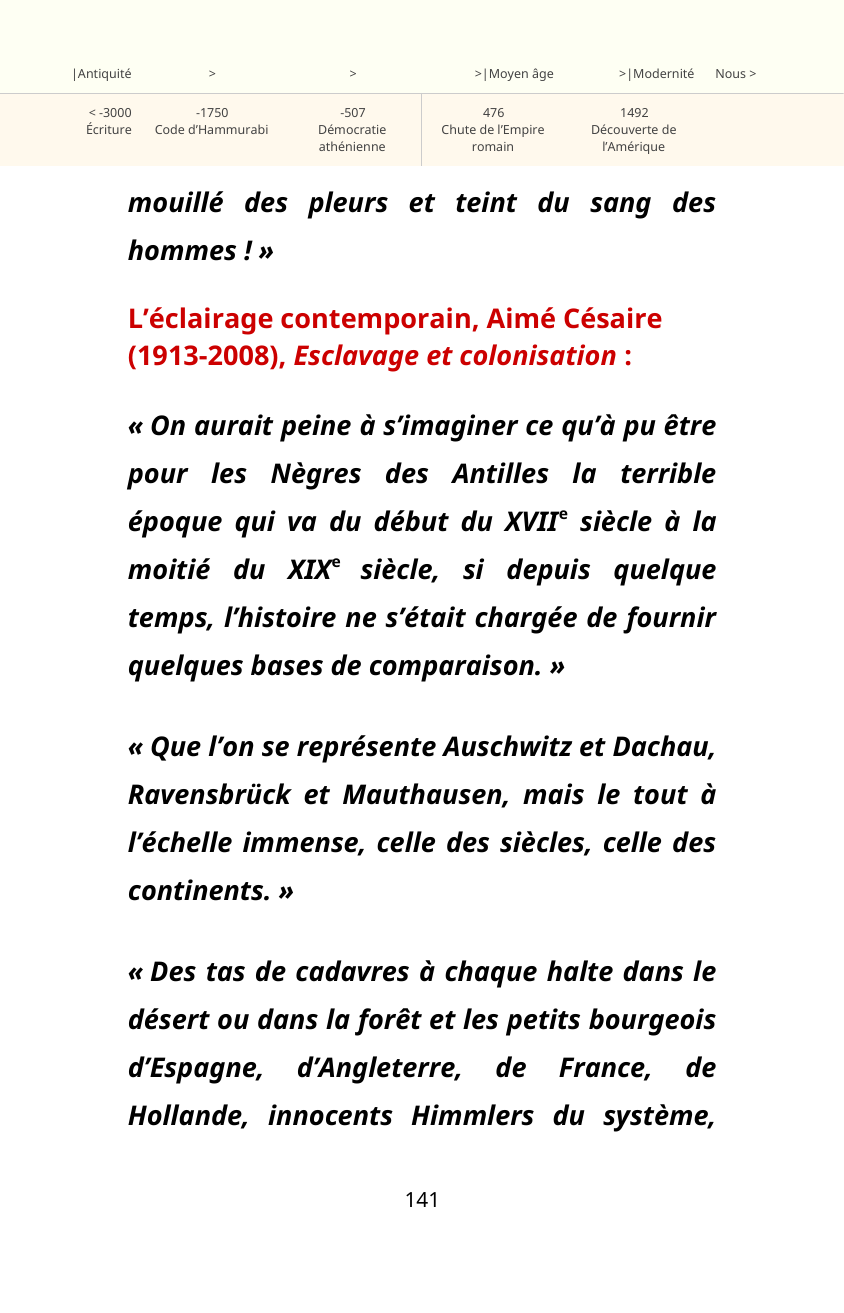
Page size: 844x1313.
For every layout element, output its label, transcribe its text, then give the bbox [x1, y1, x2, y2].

subtitle L’éclairage contemporain, Aimé Césaire (1913-2008), Esclavage et colonisation : [128, 300, 717, 373]
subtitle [128, 183, 717, 268]
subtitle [128, 953, 717, 1133]
subtitle « On aurait peine à s’imaginer ce qu’à pu être pour les Nègres des Antilles la terrible époque qui va du début du XVIIe siècle à la moitié du XIXe siècle, si depuis quelque temps, l’histoire ne s’était chargée de fournir quelques bases de comparaison. » [128, 407, 717, 683]
subtitle « Que l’on se représente Auschwitz et Dachau, Ravensbrück et Mauthausen, mais le tout à l’échelle immense, celle des siècles, celle des continents. » [128, 728, 717, 908]
